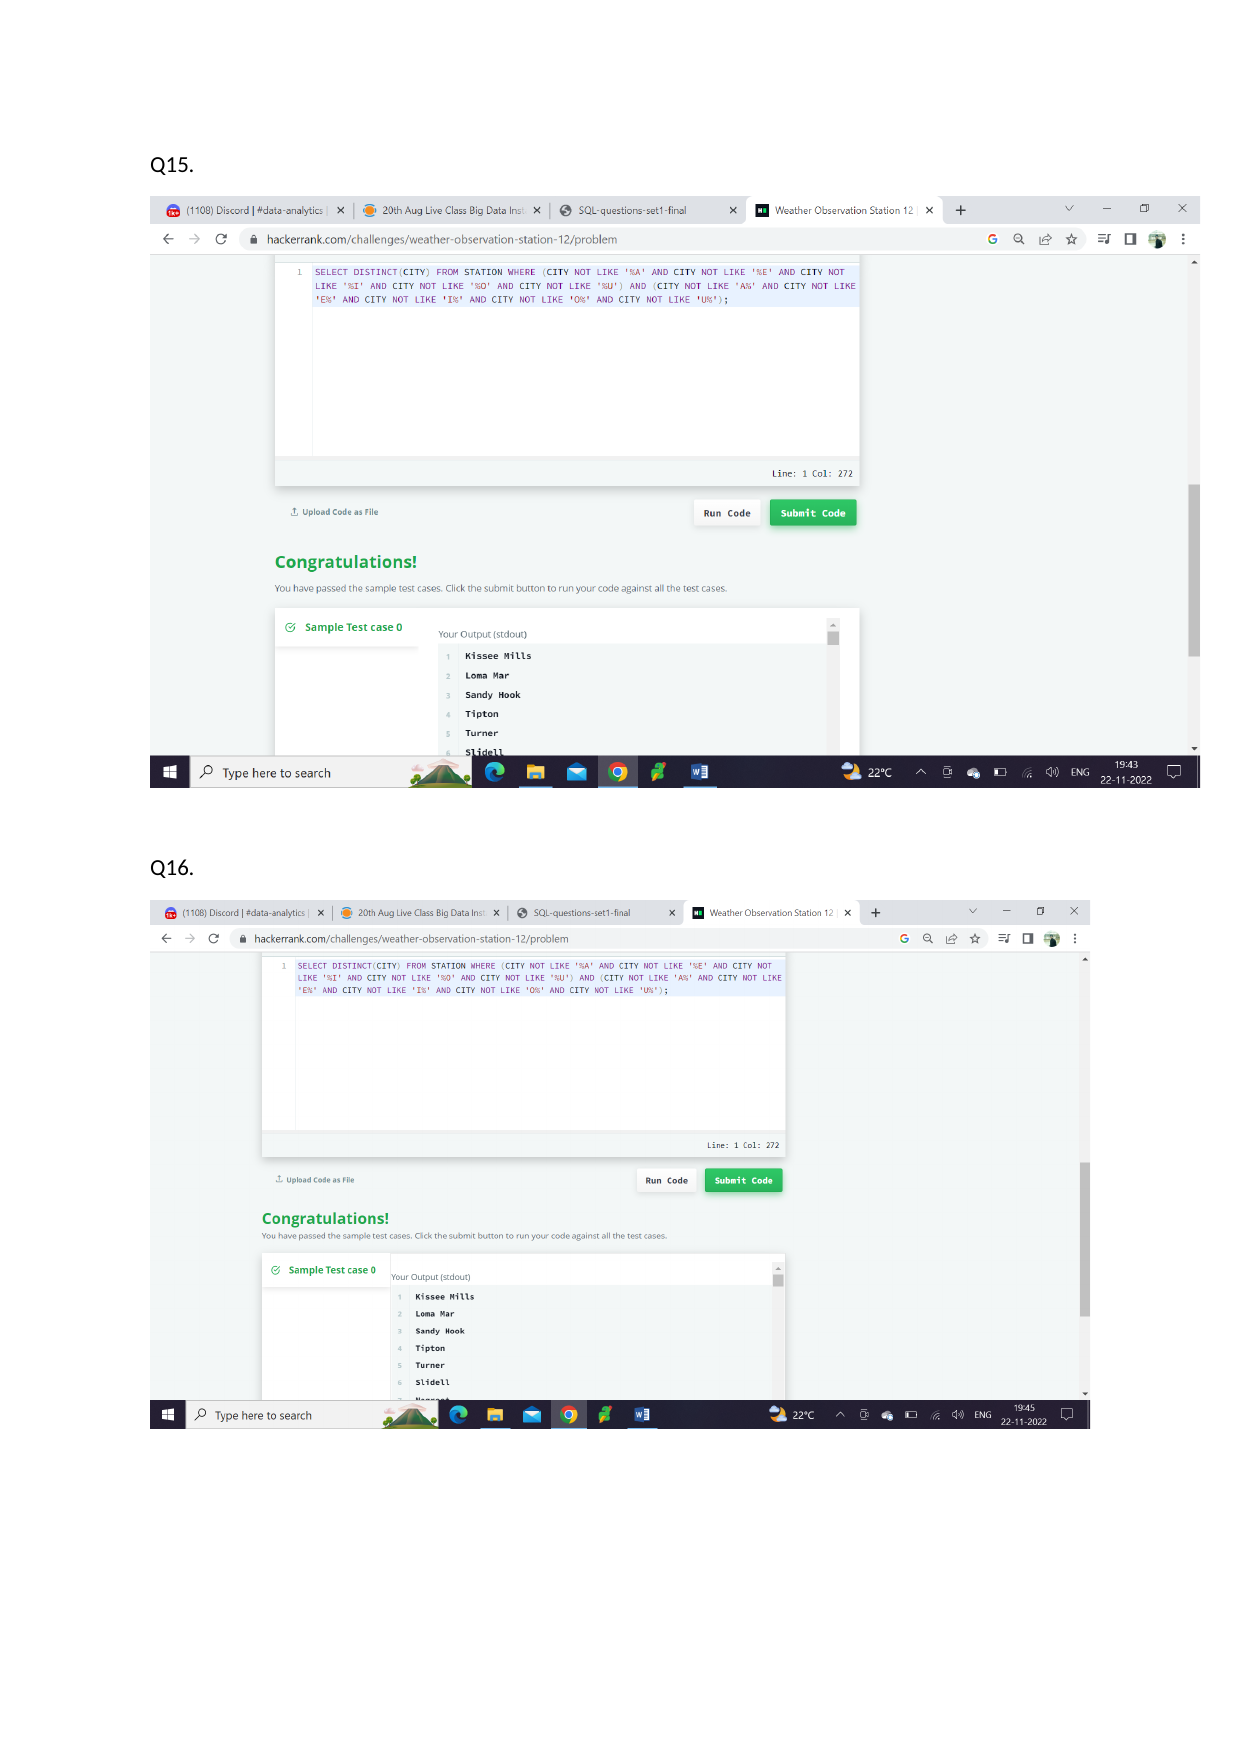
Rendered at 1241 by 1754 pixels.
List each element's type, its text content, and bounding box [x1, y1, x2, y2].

picture [150, 900, 1091, 1429]
text Q15. [150, 150, 1090, 178]
text Q16. [150, 853, 1090, 881]
picture [150, 196, 1200, 788]
